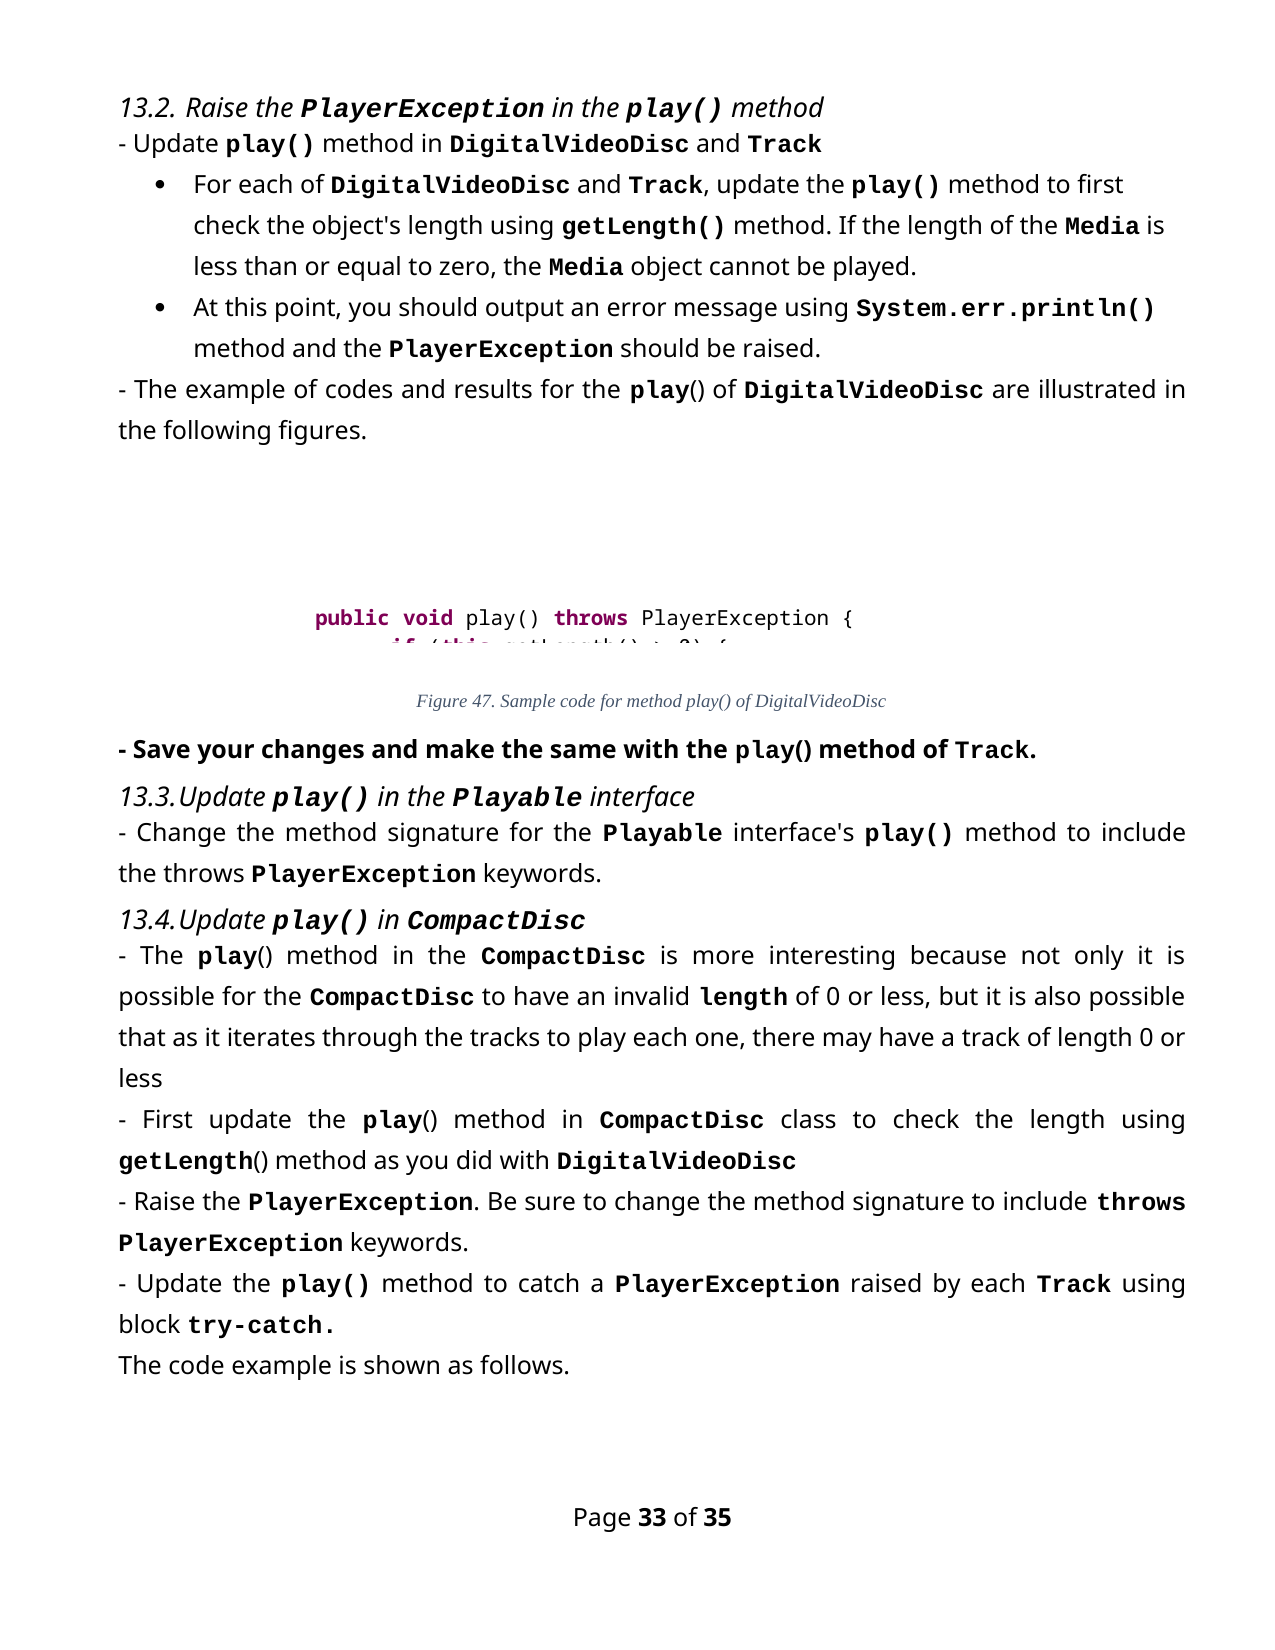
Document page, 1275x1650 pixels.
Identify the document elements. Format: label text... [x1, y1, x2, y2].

text - Change the method signature for the Playable interface's play() method to include the throws PlayerException keywords. [118, 814, 1186, 889]
text - The play() method in the CompactDisc is more interesting because not only it is possible for the CompactDisc to have an invalid length of 0 or less, but it is also possible that as it iterates through the tracks to play each one, there may have a track of length 0 or less [118, 937, 1186, 1094]
text - Raise the PlayerException. Be sure to change the method signature to include throws PlayerException keywords. [118, 1183, 1186, 1259]
subtitle Update play() in the Playable interface [118, 777, 1186, 814]
text - Update the play() method to catch a PlayerException raised by each Track using block try-catch. [118, 1265, 1186, 1341]
text - Save your changes and make the same with the play() method of Track. [118, 732, 1186, 766]
list At this point, you should output an error message using System.err.println() method and the PlayerException should be raised. [156, 290, 1186, 365]
text - The example of codes and results for the play() of DigitalVideoDisc are illustrated in the following figures. [118, 372, 1186, 447]
text - First update the play() method in CompactDisc class to check the length using getLength() method as you did with DigitalVideoDisc [118, 1101, 1186, 1177]
text The code example is shown as follows. [118, 1347, 1186, 1382]
text Figure . Sample code for method play() of DigitalVideoDisc [118, 689, 1186, 711]
subtitle Update play() in CompactDisc [118, 900, 1186, 937]
subtitle Raise the PlayerException in the play() method [118, 89, 1186, 126]
text - Update play() method in DigitalVideoDisc and Track [118, 126, 1186, 160]
list For each of DigitalVideoDisc and Track, update the play() method to first check the object's length using getLength() method. If the length of the Media is less than or equal to zero, the Media object cannot be played. [156, 167, 1186, 283]
